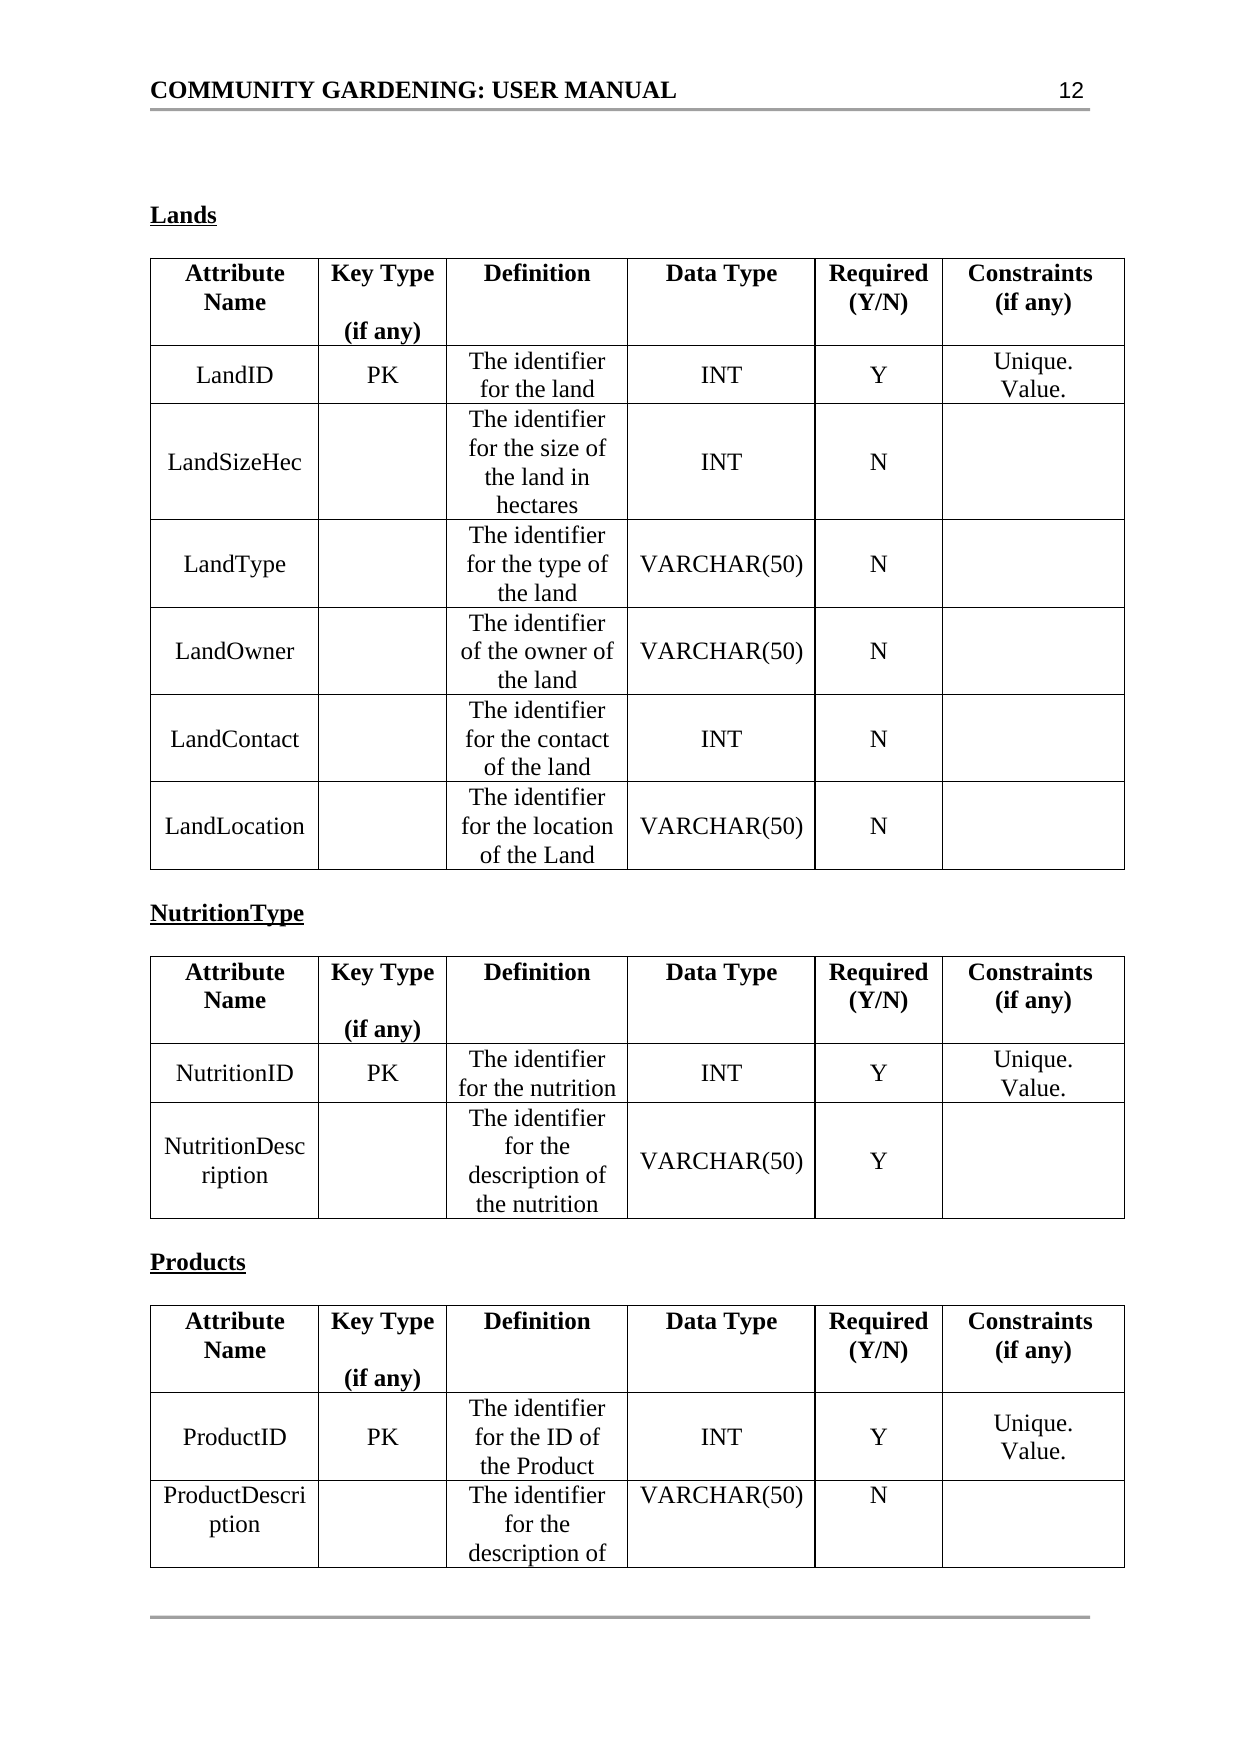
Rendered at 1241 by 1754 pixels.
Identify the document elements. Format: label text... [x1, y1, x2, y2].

subtitle Lands [150, 200, 1090, 229]
table_cell VARCHAR(50) [628, 520, 814, 607]
table_cell PK [319, 1044, 446, 1102]
table_cell INT [628, 1393, 814, 1479]
table_cell [319, 695, 446, 781]
table_cell VARCHAR(50) [628, 1481, 814, 1567]
table_cell INT [628, 404, 814, 519]
table_cell N [816, 404, 942, 519]
table_cell [943, 608, 1124, 694]
table_cell PK [319, 346, 446, 403]
table_cell N [816, 1481, 942, 1567]
table_cell VARCHAR(50) [628, 1103, 814, 1218]
table_cell Y [816, 1393, 942, 1479]
table_header Constraints (if any) [943, 957, 1124, 1043]
table_cell VARCHAR(50) [628, 608, 814, 694]
table_cell [319, 520, 446, 607]
table_cell NutritionID [151, 1044, 318, 1102]
table_cell The identifier for the description of the nutrition [447, 1103, 627, 1218]
table_header Data Type [628, 259, 814, 345]
table_header Constraints (if any) [943, 1306, 1124, 1392]
table_cell [943, 695, 1124, 781]
table_header Required (Y/N) [816, 957, 942, 1043]
table_cell Unique. Value. [943, 346, 1124, 403]
table_cell Unique. Value. [943, 1044, 1124, 1102]
table_cell INT [628, 695, 814, 781]
table_cell VARCHAR(50) [628, 782, 814, 868]
table_cell [319, 608, 446, 694]
table_cell N [816, 695, 942, 781]
table_cell LandID [151, 346, 318, 403]
table_cell The identifier for the contact of the land [447, 695, 627, 781]
table_header Key Type (if any) [319, 957, 446, 1043]
table_cell Y [816, 1103, 942, 1218]
subtitle NutritionType [150, 898, 1090, 927]
table_cell [943, 782, 1124, 868]
table_cell LandOwner [151, 608, 318, 694]
table_header Attribute Name [151, 259, 318, 345]
table_header Data Type [628, 1306, 814, 1392]
table_cell LandContact [151, 695, 318, 781]
table_header Required (Y/N) [816, 1306, 942, 1392]
table_cell Y [816, 1044, 942, 1102]
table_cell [447, 1481, 627, 1567]
table_cell ProductDescription [151, 1481, 318, 1567]
table_cell The identifier for the nutrition [447, 1044, 627, 1102]
table_header Key Type (if any) [319, 1306, 446, 1392]
table_cell LandType [151, 520, 318, 607]
subtitle Products [150, 1247, 1090, 1276]
table_header Required (Y/N) [816, 259, 942, 345]
table_cell Y [816, 346, 942, 403]
table_cell The identifier for the location of the Land [447, 782, 627, 868]
table_cell [943, 1481, 1124, 1567]
table_cell [319, 782, 446, 868]
table_cell PK [319, 1393, 446, 1479]
table_header Key Type (if any) [319, 259, 446, 345]
table_header Constraints (if any) [943, 259, 1124, 345]
table_cell N [816, 520, 942, 607]
table_cell The identifier of the owner of the land [447, 608, 627, 694]
table_cell [943, 404, 1124, 519]
table_cell The identifier for the ID of the Product [447, 1393, 627, 1479]
table_cell LandSizeHec [151, 404, 318, 519]
table_cell The identifier for the type of the land [447, 520, 627, 607]
table_header Data Type [628, 957, 814, 1043]
table_cell [319, 1481, 446, 1567]
table_header Attribute Name [151, 1306, 318, 1392]
table_cell The identifier for the size of the land in hectares [447, 404, 627, 519]
table_cell The identifier for the land [447, 346, 627, 403]
table_cell [319, 1103, 446, 1218]
table_cell LandLocation [151, 782, 318, 868]
table_cell INT [628, 346, 814, 403]
table_cell N [816, 608, 942, 694]
table_cell [943, 1103, 1124, 1218]
table_header Definition [447, 259, 627, 345]
table_header Attribute Name [151, 957, 318, 1043]
table_cell [943, 520, 1124, 607]
table_header Definition [447, 957, 627, 1043]
table_cell Unique. Value. [943, 1393, 1124, 1479]
table_cell INT [628, 1044, 814, 1102]
table_header Definition [447, 1306, 627, 1392]
table_cell ProductID [151, 1393, 318, 1479]
table_cell N [816, 782, 942, 868]
table_cell [319, 404, 446, 519]
table_cell NutritionDescription [151, 1103, 318, 1218]
